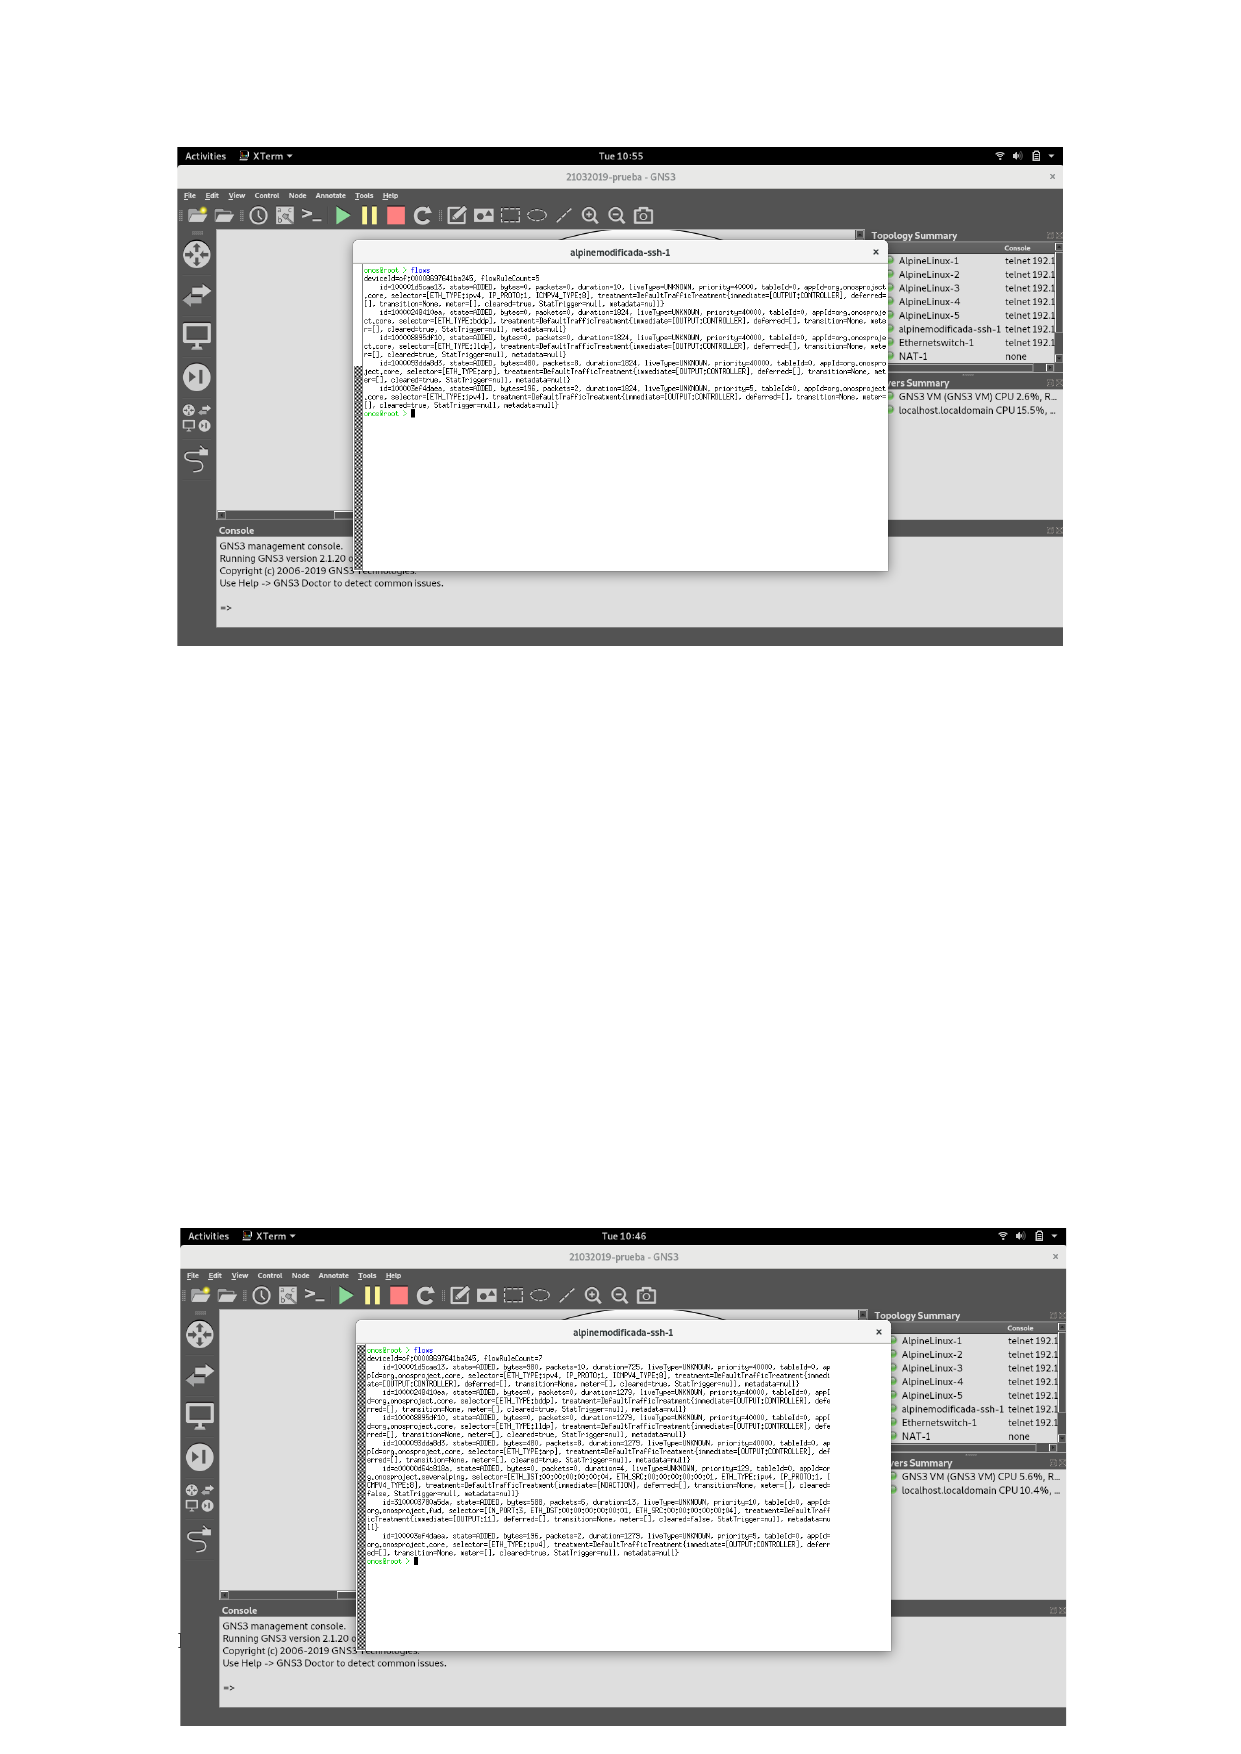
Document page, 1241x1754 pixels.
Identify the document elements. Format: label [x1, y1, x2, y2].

picture [177, 147, 1063, 646]
picture [180, 1228, 1067, 1726]
